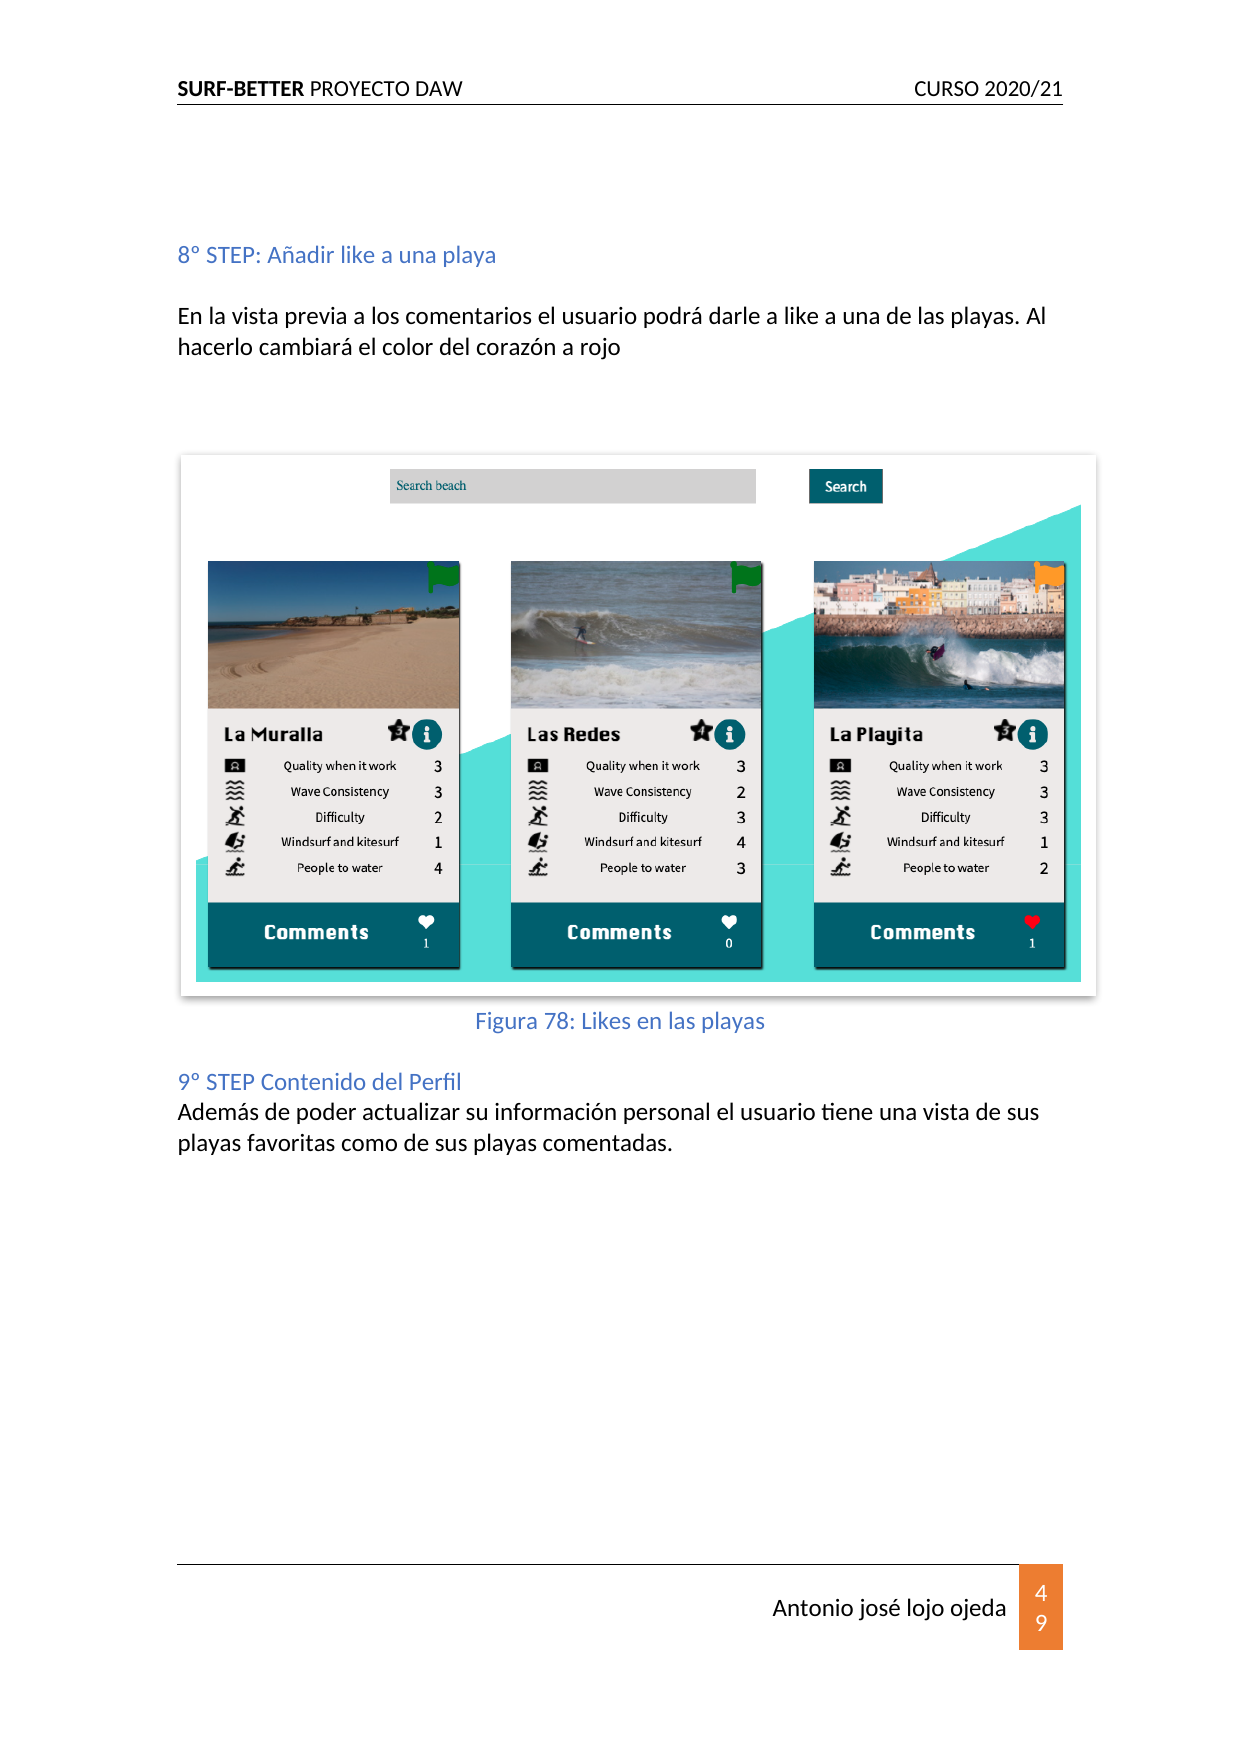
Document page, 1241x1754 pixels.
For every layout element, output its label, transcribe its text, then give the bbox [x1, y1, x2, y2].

text 8º STEP: Añadir like a una playa [177, 239, 1063, 270]
text Además de poder actualizar su información personal el usuario tiene una vista de sus playas favoritas como de sus playas comentadas. [177, 1097, 1063, 1158]
picture [196, 469, 1081, 982]
text Figura 78: Likes en las playas [177, 1005, 1063, 1036]
text 9º STEP Contenido del Perfil [177, 1066, 1063, 1097]
text En la vista previa a los comentarios el usuario podrá darle a like a una de las playas. Al hacerlo cambiará el color del corazón a rojo [177, 300, 1063, 361]
